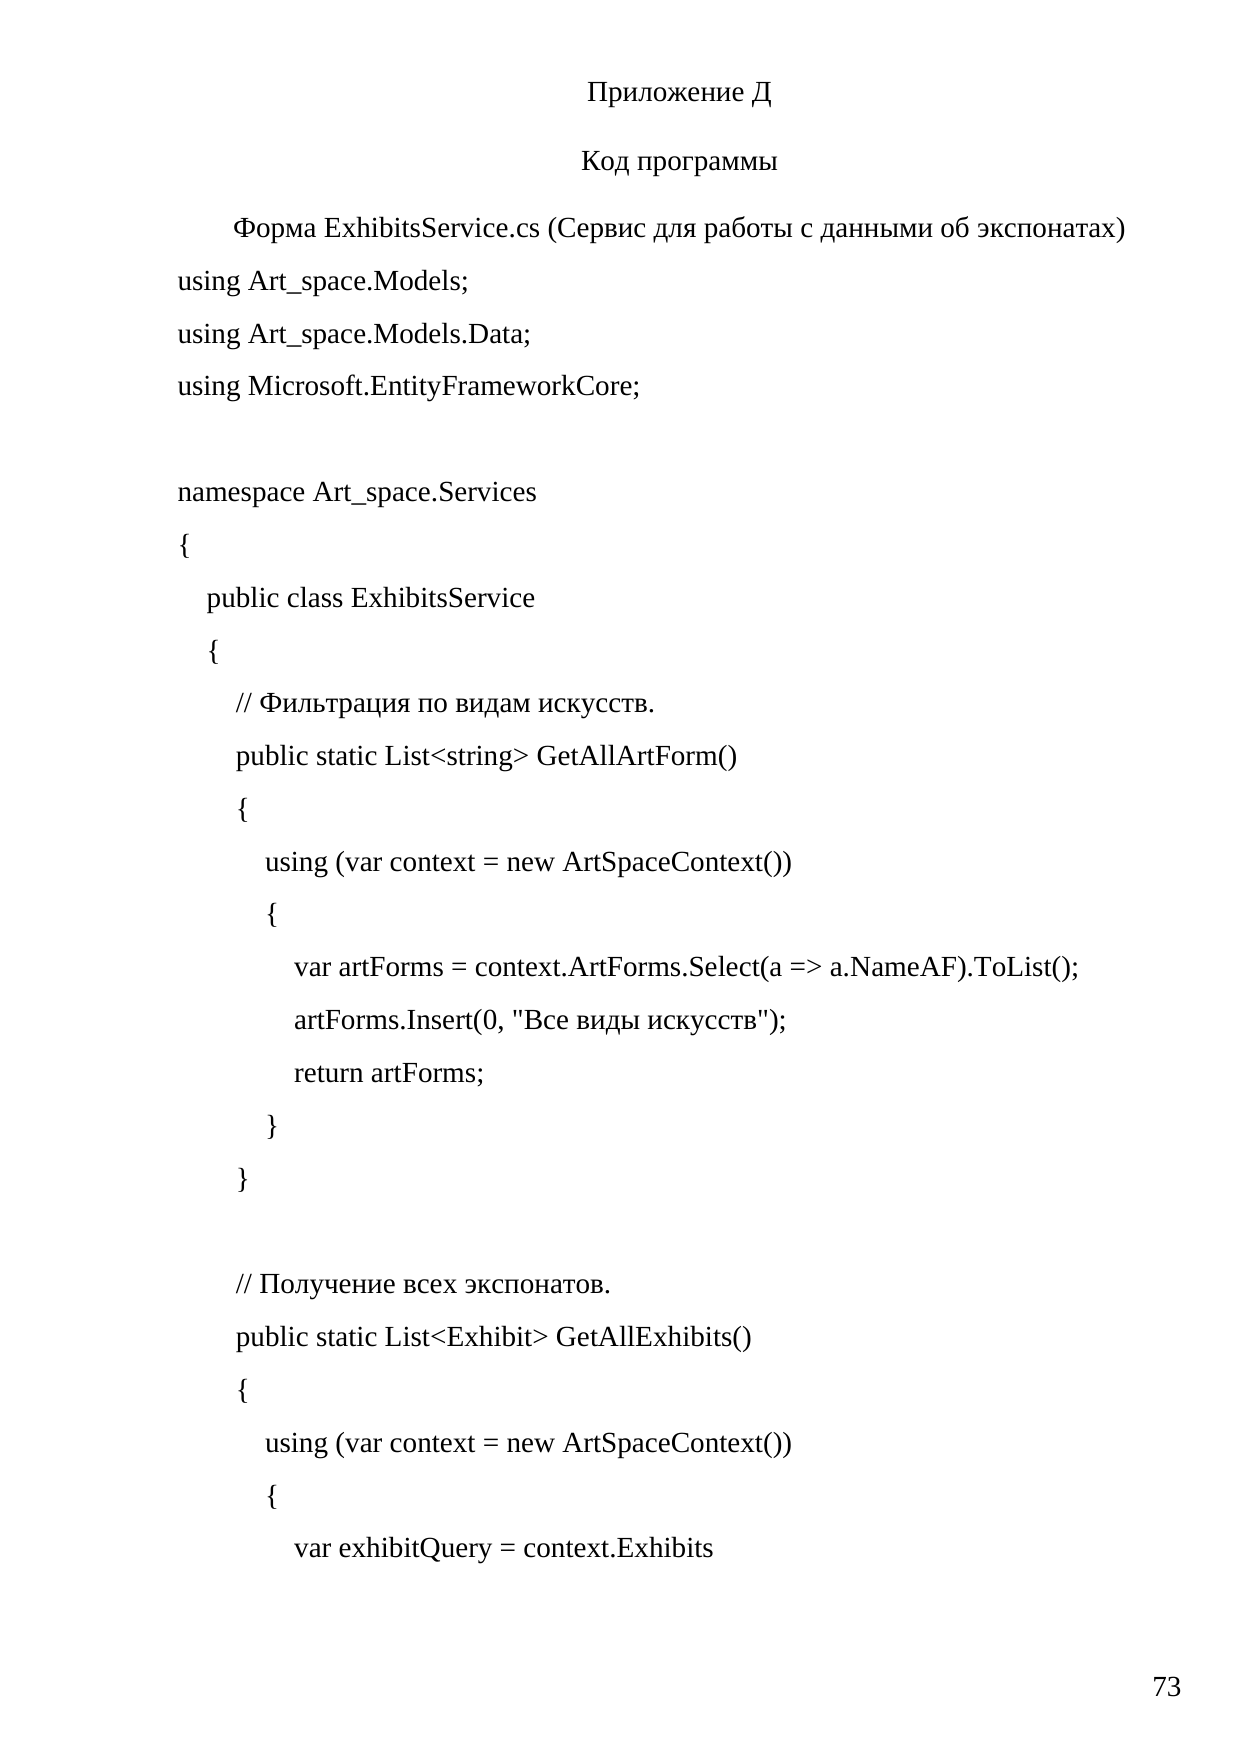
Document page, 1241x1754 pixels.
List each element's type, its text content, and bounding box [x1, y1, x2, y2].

text { [177, 633, 1181, 666]
text public static List<string> GetAllArtForm() [177, 738, 1181, 772]
text { [177, 1372, 1181, 1406]
text { [177, 897, 1181, 930]
text using Art_space.Models; [177, 263, 1181, 296]
text // Получение всех экспонатов. [177, 1266, 1181, 1300]
text using (var context = new ArtSpaceContext()) [177, 1425, 1181, 1458]
text public static List<Exhibit> GetAllExhibits() [177, 1319, 1181, 1353]
text } [177, 1161, 1181, 1194]
text { [177, 527, 1181, 561]
text public class ExhibitsService [177, 580, 1181, 613]
text { [177, 791, 1181, 824]
text } [177, 1108, 1181, 1141]
text using Art_space.Models.Data; [177, 316, 1181, 349]
text // Фильтрация по видам искусств. [177, 685, 1181, 719]
text return artForms; [177, 1055, 1181, 1089]
text using Microsoft.EntityFrameworkCore; [177, 368, 1181, 402]
text var artForms = context.ArtForms.Select(a => a.NameAF).ToList(); [177, 949, 1181, 983]
text Форма ExhibitsService.cs (Сервис для работы с данными об экспонатах) [177, 210, 1181, 244]
text { [177, 1478, 1181, 1511]
text namespace Art_space.Services [177, 474, 1181, 508]
text using (var context = new ArtSpaceContext()) [177, 844, 1181, 877]
text Код программы [177, 143, 1181, 177]
text artForms.Insert(0, "Все виды искусств"); [177, 1002, 1181, 1036]
text var exhibitQuery = context.Exhibits [177, 1530, 1181, 1564]
